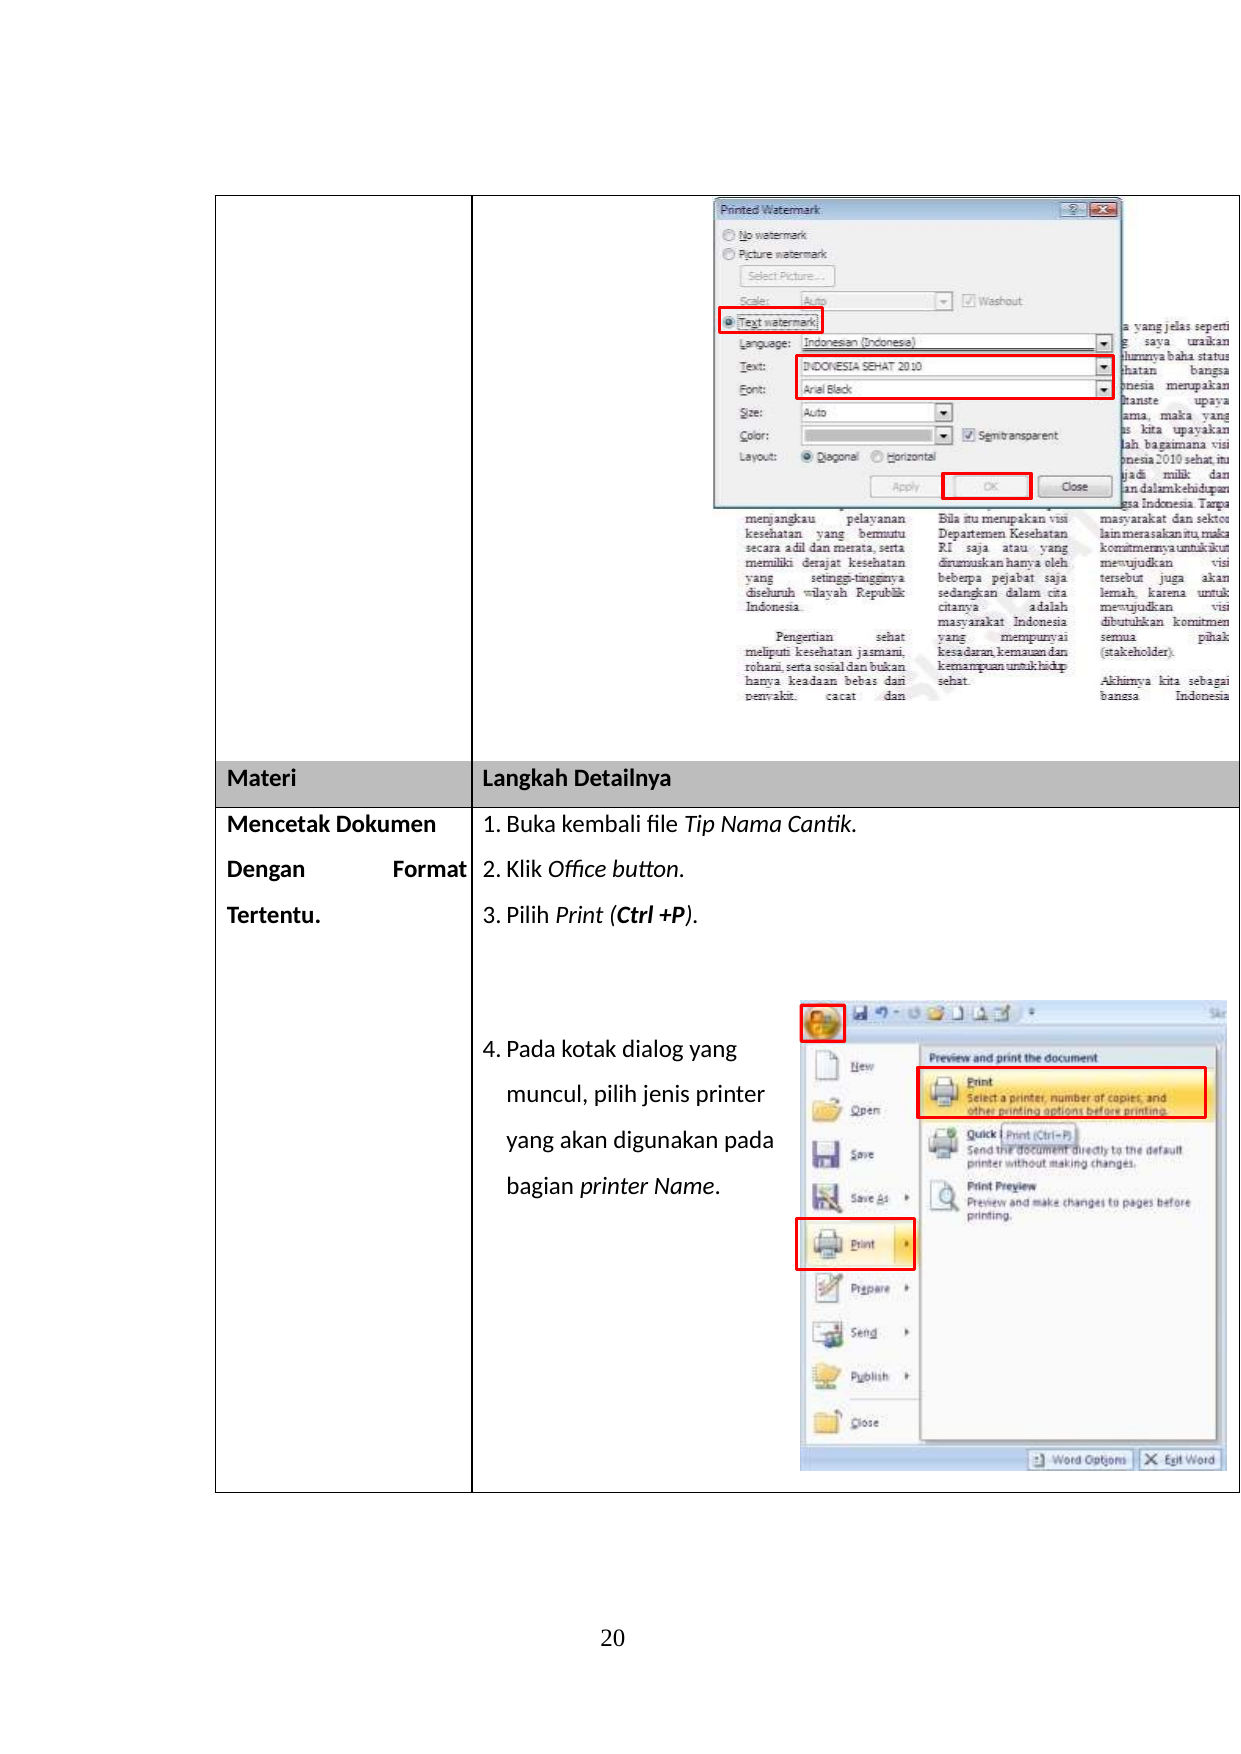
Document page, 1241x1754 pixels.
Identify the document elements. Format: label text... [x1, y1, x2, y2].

table_header [473, 196, 1239, 761]
picture [803, 1007, 843, 1039]
picture [800, 1220, 913, 1268]
table_cell Langkah Detailnya [473, 763, 1239, 807]
table_header [216, 196, 471, 761]
table_cell Mencetak Dokumen Dengan Format Tertentu. [216, 808, 471, 1492]
picture [800, 1000, 1227, 1471]
table_cell Buka kembali file Tip Nama Cantik. Klik Office button. Pilih Print (Ctrl +P). Pada kotak dialog yang muncul, pilih jenis printer yang akan digunakan pada bagian printer Name. [473, 808, 1239, 1492]
table_cell Materi [216, 763, 471, 807]
picture [712, 196, 1229, 701]
